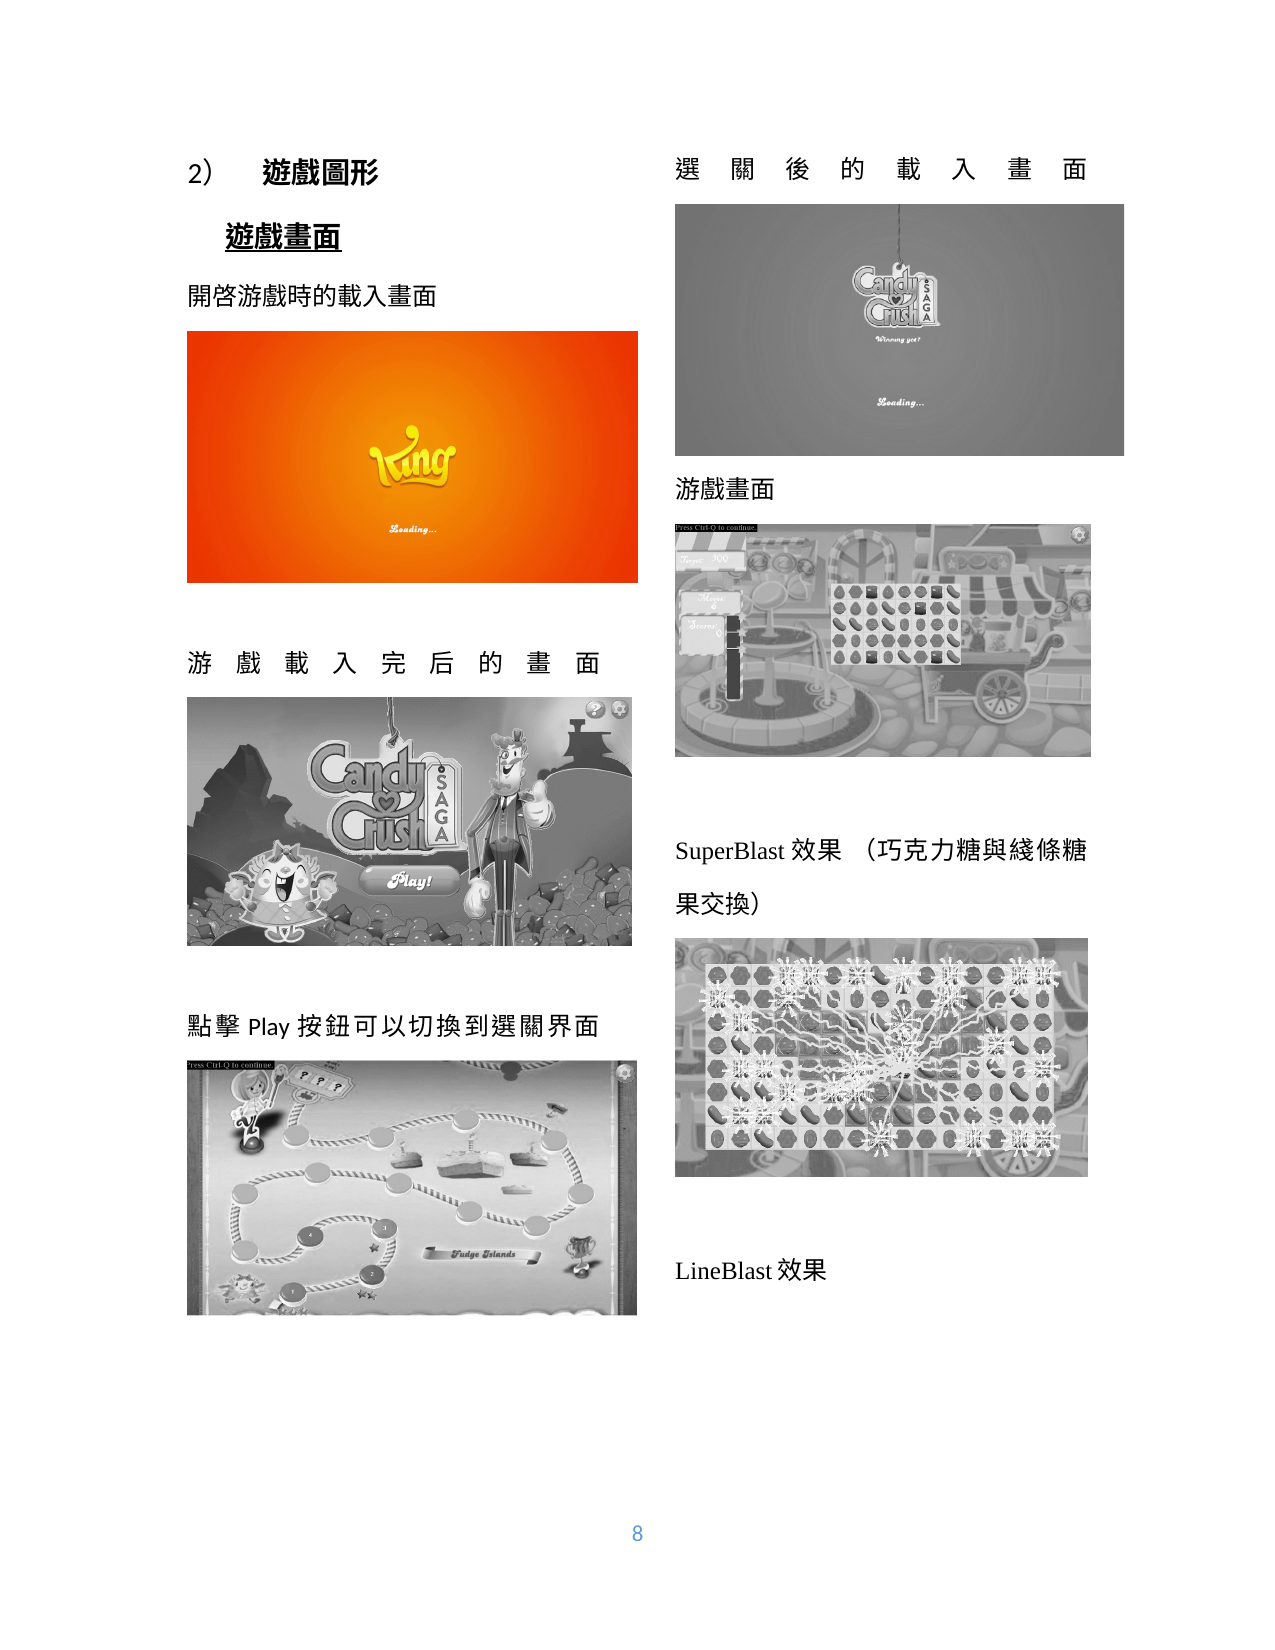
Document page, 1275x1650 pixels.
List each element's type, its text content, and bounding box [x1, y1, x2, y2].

picture [187, 331, 638, 583]
picture [187, 697, 632, 946]
picture [675, 938, 1088, 1177]
list 選關後的載入畫面 [675, 150, 1087, 204]
picture [187, 1060, 637, 1317]
list LineBlast效果 [675, 1250, 1087, 1287]
list 游戲載入完后的畫面 [187, 643, 600, 697]
list 遊戲圖形 [187, 150, 600, 192]
text 游戲畫面 [675, 470, 1087, 506]
picture [675, 524, 1091, 757]
list 遊戲畫面 [225, 213, 600, 256]
list 開啓游戲時的載入畫面 [187, 277, 600, 313]
list 點擊Play按鈕可以切換到選關界面 [187, 1006, 600, 1060]
text SuperBlast效果 （巧克力糖與綫條糖果交換） [675, 830, 1087, 921]
